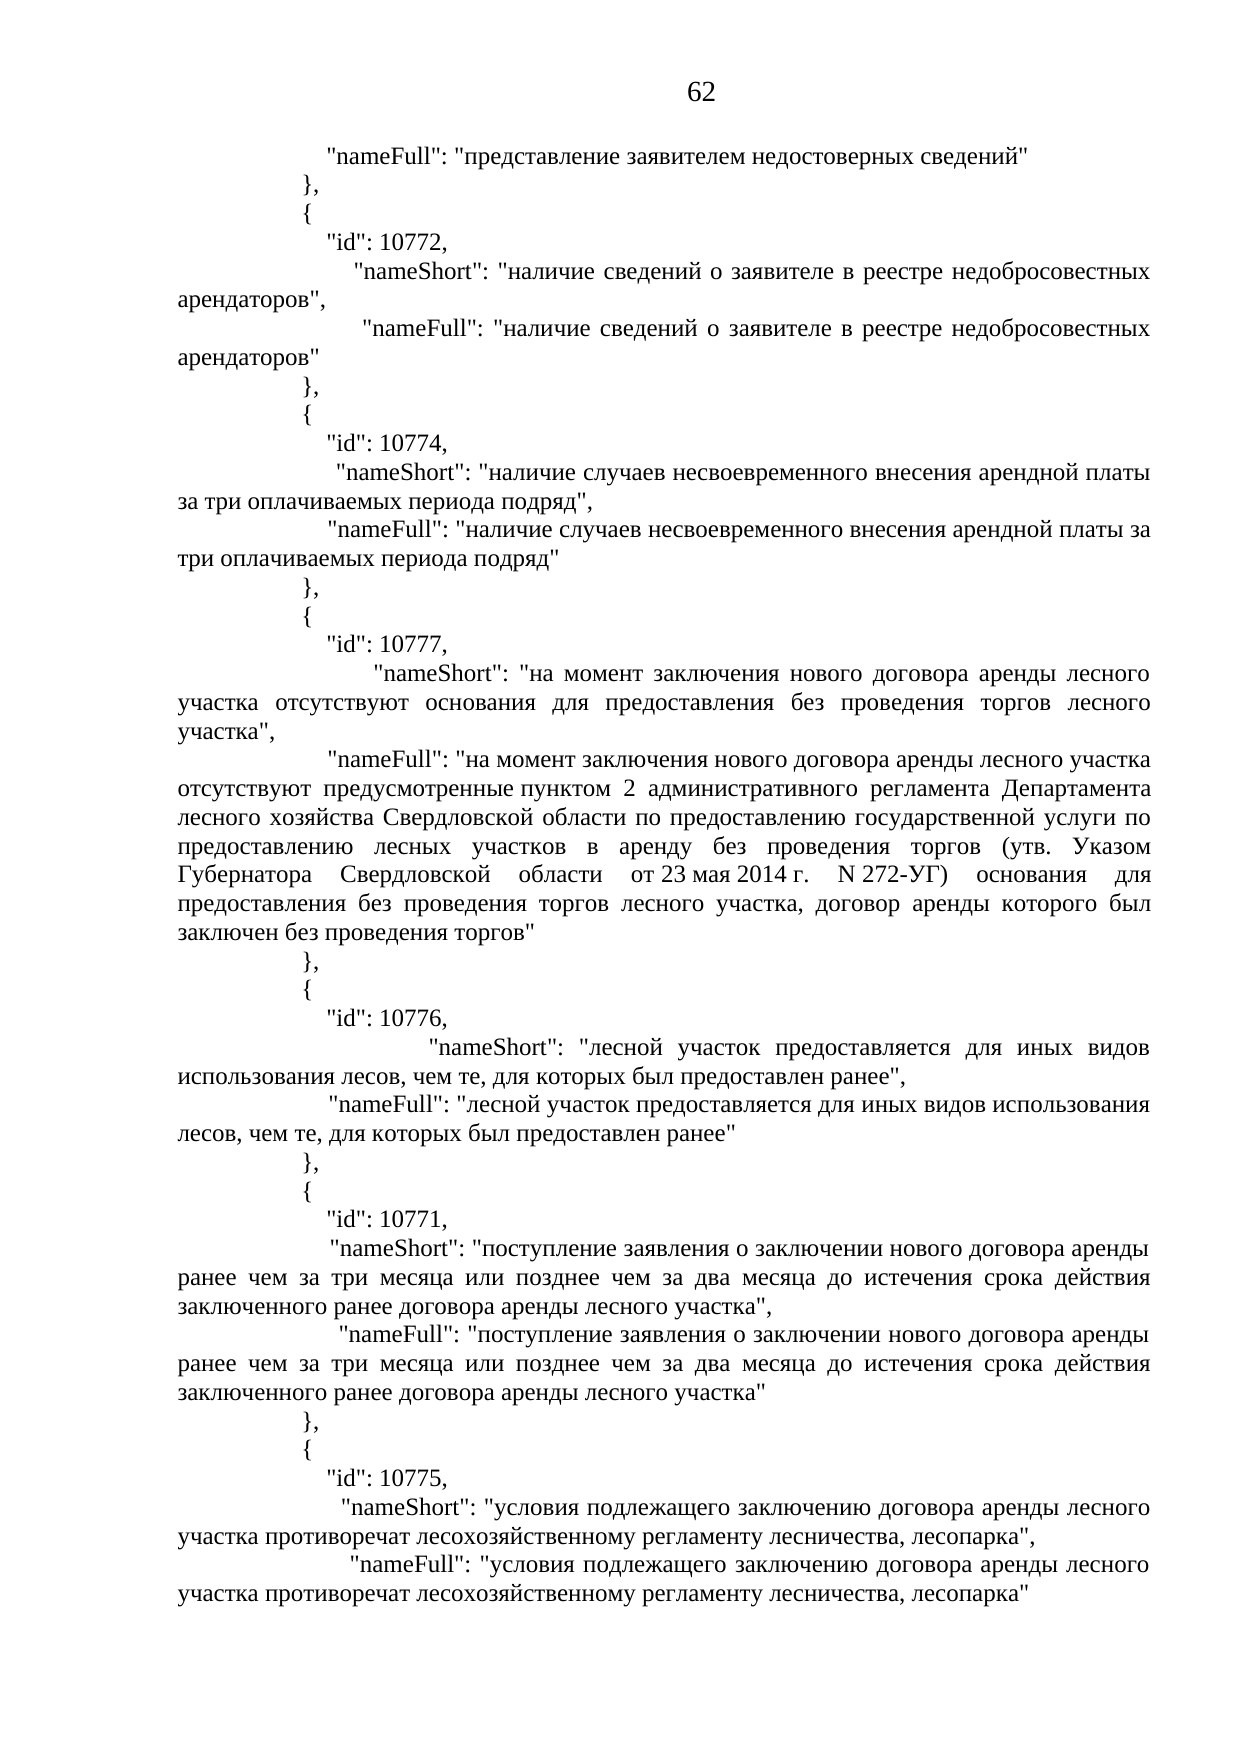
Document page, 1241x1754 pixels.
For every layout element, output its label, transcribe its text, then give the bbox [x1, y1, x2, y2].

text { [177, 1176, 1152, 1204]
text "nameShort": "наличие случаев несвоевременного внесения арендной платы за три оплачиваемых периода подряд", [177, 457, 1152, 514]
text }, [177, 371, 1152, 399]
text "nameFull": "лесной участок предоставляется для иных видов использования лесов, чем те, для которых был предоставлен ранее" [177, 1089, 1152, 1147]
text "nameFull": "на момент заключения нового договора аренды лесного участка отсутствуют предусмотренные пунктом 2 административного регламента Департамента лесного хозяйства Свердловской области по предоставлению государственной услуги по предоставлению лесных участков в аренду без проведения торгов (утв. Указом Губернатора Свердловской области от 23 мая 2014 г. N 272-УГ) основания для предоставления без проведения торгов лесного участка, договор аренды которого был заключен без проведения торгов" [177, 744, 1152, 946]
text }, [177, 572, 1152, 601]
text { [177, 198, 1152, 227]
text "nameShort": "условия подлежащего заключению договора аренды лесного участка противоречат лесохозяйственному регламенту лесничества, лесопарка", [177, 1492, 1152, 1549]
text "id": 10777, [177, 629, 1152, 658]
text }, [177, 946, 1152, 974]
text "nameShort": "на момент заключения нового договора аренды лесного участка отсутствуют основания для предоставления без проведения торгов лесного участка", [177, 658, 1152, 744]
text "nameShort": "лесной участок предоставляется для иных видов использования лесов, чем те, для которых был предоставлен ранее", [177, 1032, 1152, 1089]
text { [177, 974, 1152, 1003]
text "nameShort": "наличие сведений о заявителе в реестре недобросовестных арендаторов", [177, 256, 1152, 313]
text { [177, 399, 1152, 428]
text "id": 10775, [177, 1463, 1152, 1492]
text "id": 10771, [177, 1204, 1152, 1233]
text "nameFull": "наличие случаев несвоевременного внесения арендной платы за три оплачиваемых периода подряд" [177, 514, 1152, 572]
text }, [177, 1406, 1152, 1434]
text { [177, 601, 1152, 629]
text { [177, 1434, 1152, 1463]
text "nameFull": "поступление заявления о заключении нового договора аренды ранее чем за три месяца или позднее чем за два месяца до истечения срока действия заключенного ранее договора аренды лесного участка" [177, 1319, 1152, 1406]
text "nameShort": "поступление заявления о заключении нового договора аренды ранее чем за три месяца или позднее чем за два месяца до истечения срока действия заключенного ранее договора аренды лесного участка", [177, 1233, 1152, 1319]
text "nameFull": "наличие сведений о заявителе в реестре недобросовестных арендаторов" [177, 313, 1152, 371]
text }, [177, 169, 1152, 198]
text }, [177, 1147, 1152, 1176]
text "nameFull": "представление заявителем недостоверных сведений" [177, 141, 1152, 169]
text "nameFull": "условия подлежащего заключению договора аренды лесного участка противоречат лесохозяйственному регламенту лесничества, лесопарка" [177, 1549, 1152, 1607]
text "id": 10776, [177, 1003, 1152, 1032]
text "id": 10772, [177, 227, 1152, 256]
text "id": 10774, [177, 428, 1152, 457]
